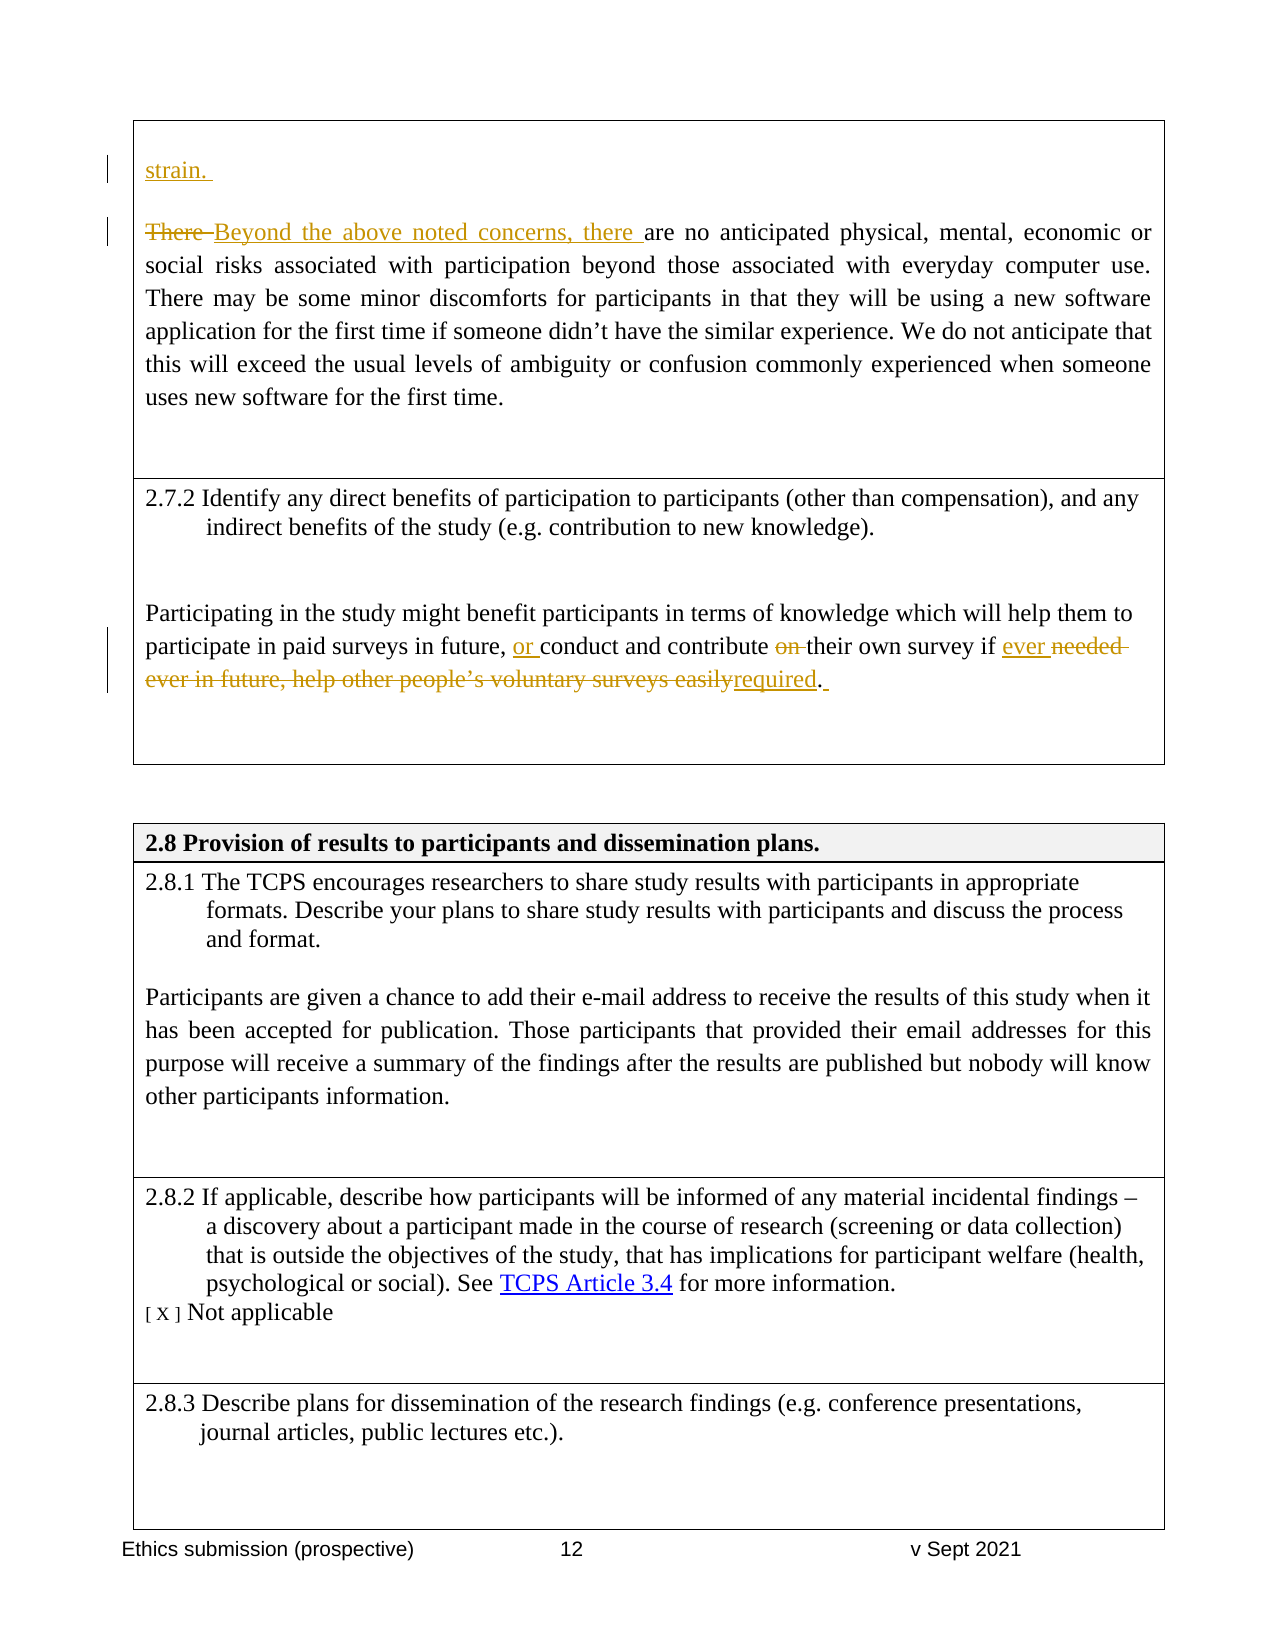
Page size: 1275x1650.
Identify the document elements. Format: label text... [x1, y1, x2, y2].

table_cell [134, 121, 1164, 477]
table_cell 2.8.1 The TCPS encourages researchers to share study results with participants in appropriate formats. Describe your plans to share study results with participants and discuss the process and format. Participants are given a chance to add their e-mail address to receive the results of this study when it has been accepted for publication. Those participants that provided their email addresses for this purpose will receive a summary of the findings after the results are published but nobody will know other participants information. [134, 863, 1164, 1177]
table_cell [134, 1384, 1164, 1529]
table_cell 2.7.2 Identify any direct benefits of participation to participants (other than compensation), and any indirect benefits of the study (e.g. contribution to new knowledge). Participating in the study might benefit participants in terms of knowledge which will help them to participate in paid surveys in future, conduct and contribute their own survey if . [134, 479, 1164, 764]
table_header 2.8 Provision of results to participants and dissemination plans. [134, 824, 1164, 861]
table_cell 2.8.2 If applicable, describe how participants will be informed of any material incidental findings – a discovery about a participant made in the course of research (screening or data collection) that is outside the objectives of the study, that has implications for participant welfare (health, psychological or social). See TCPS Article 3.4 for more information. [ X ] Not applicable [134, 1178, 1164, 1382]
